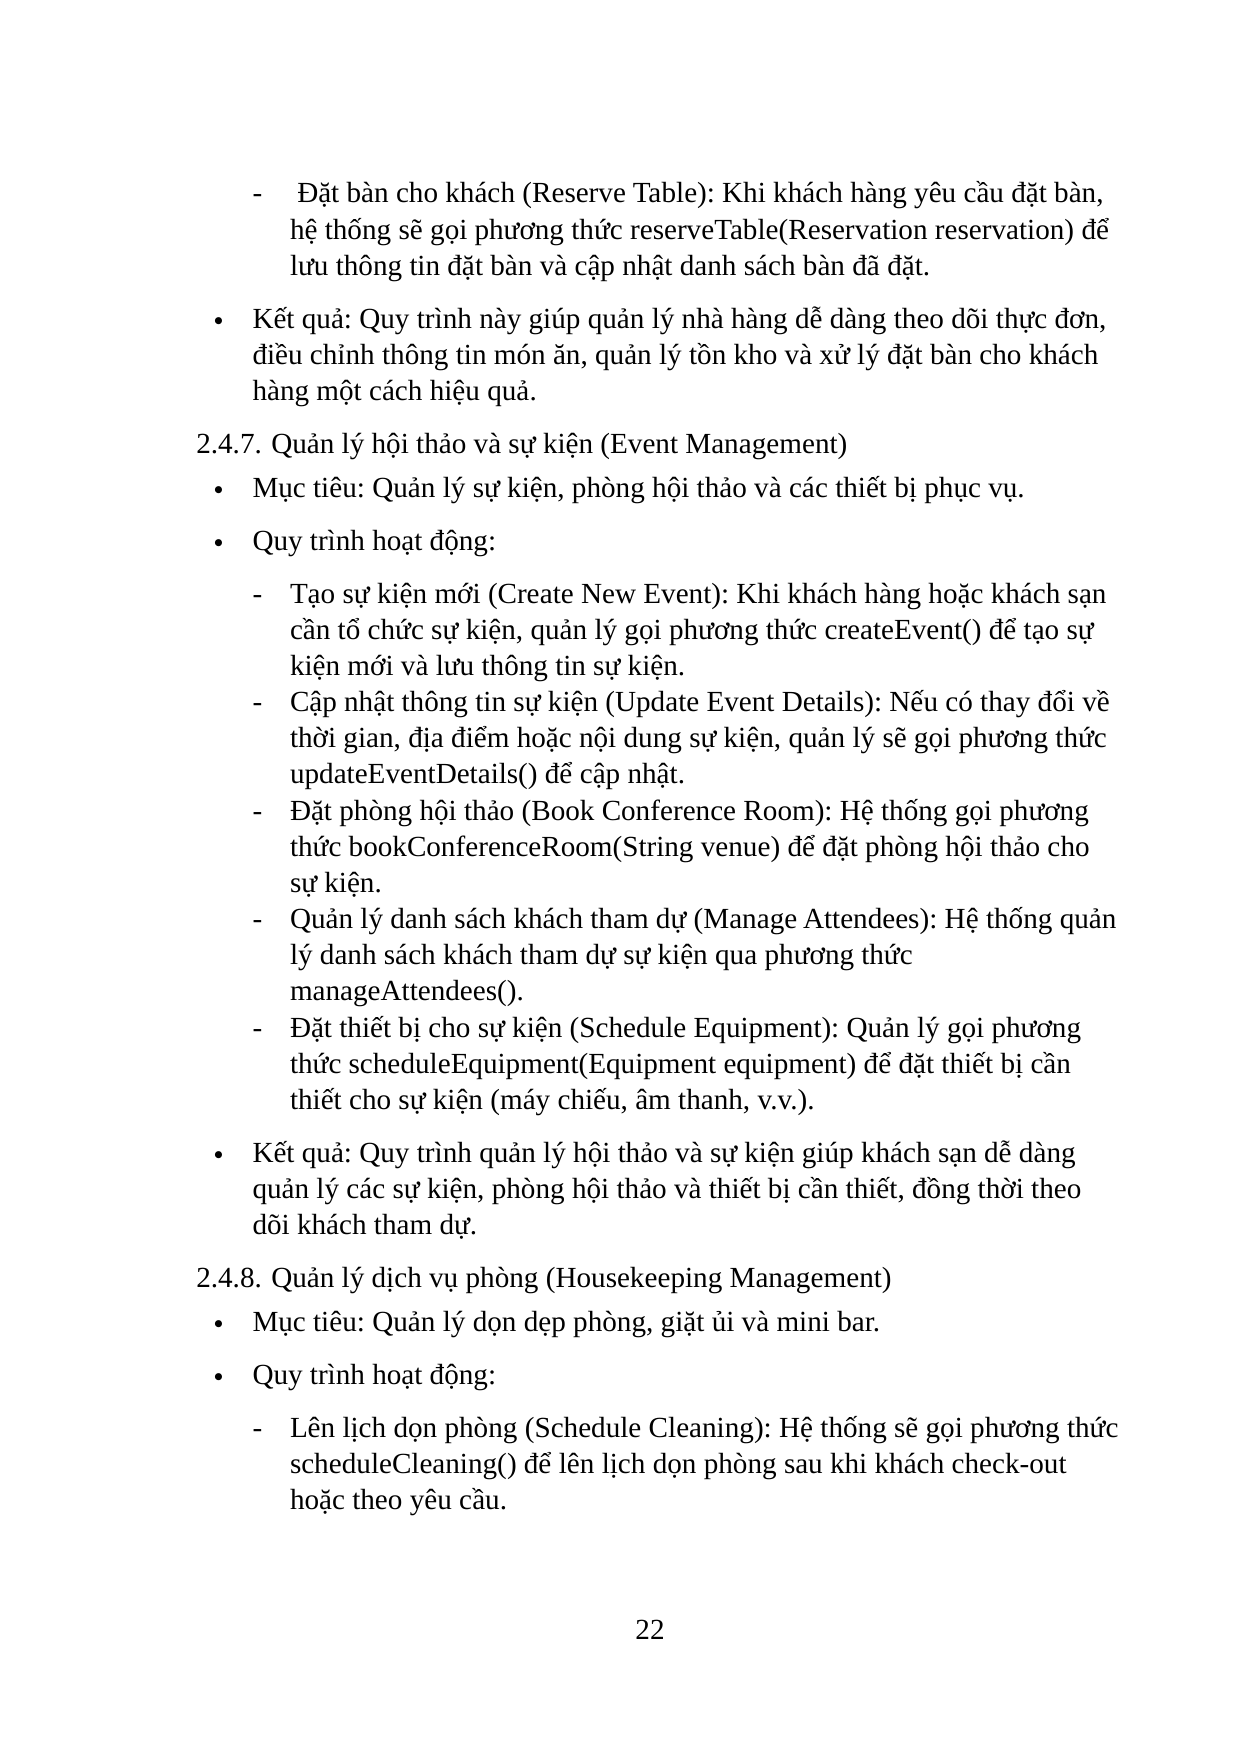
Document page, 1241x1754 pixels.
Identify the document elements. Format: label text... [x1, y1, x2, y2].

subtitle Quản lý hội thảo và sự kiện (Event Management) [196, 426, 1122, 459]
list Kết quả: Quy trình này giúp quản lý nhà hàng dễ dàng theo dõi thực đơn, điều chỉnh thông tin món ăn, quản lý tồn kho và xử lý đặt bàn cho khách hàng một cách hiệu quả. [215, 301, 1122, 407]
list Mục tiêu: Quản lý sự kiện, phòng hội thảo và các thiết bị phục vụ. [215, 470, 1122, 504]
list Mục tiêu: Quản lý dọn dẹp phòng, giặt ủi và mini bar. [215, 1304, 1122, 1338]
list Lên lịch dọn phòng (Schedule Cleaning): Hệ thống sẽ gọi phương thức scheduleCleaning() để lên lịch dọn phòng sau khi khách check-out hoặc theo yêu cầu. [252, 1410, 1122, 1516]
list Quản lý danh sách khách tham dự (Manage Attendees): Hệ thống quản lý danh sách khách tham dự sự kiện qua phương thức manageAttendees(). [252, 901, 1122, 1007]
list Đặt bàn cho khách (Reserve Table): Khi khách hàng yêu cầu đặt bàn, hệ thống sẽ gọi phương thức reserveTable(Reservation reservation) để lưu thông tin đặt bàn và cập nhật danh sách bàn đã đặt. [252, 176, 1122, 281]
list Cập nhật thông tin sự kiện (Update Event Details): Nếu có thay đổi về thời gian, địa điểm hoặc nội dung sự kiện, quản lý sẽ gọi phương thức updateEventDetails() để cập nhật. [252, 684, 1122, 790]
list Tạo sự kiện mới (Create New Event): Khi khách hàng hoặc khách sạn cần tổ chức sự kiện, quản lý gọi phương thức createEvent() để tạo sự kiện mới và lưu thông tin sự kiện. [252, 576, 1122, 682]
list Quy trình hoạt động: [215, 523, 1122, 557]
list Đặt phòng hội thảo (Book Conference Room): Hệ thống gọi phương thức bookConferenceRoom(String venue) để đặt phòng hội thảo cho sự kiện. [252, 793, 1122, 899]
list Kết quả: Quy trình quản lý hội thảo và sự kiện giúp khách sạn dễ dàng quản lý các sự kiện, phòng hội thảo và thiết bị cần thiết, đồng thời theo dõi khách tham dự. [215, 1135, 1122, 1241]
list Quy trình hoạt động: [215, 1357, 1122, 1391]
list Đặt thiết bị cho sự kiện (Schedule Equipment): Quản lý gọi phương thức scheduleEquipment(Equipment equipment) để đặt thiết bị cần thiết cho sự kiện (máy chiếu, âm thanh, v.v.). [252, 1010, 1122, 1116]
subtitle Quản lý dịch vụ phòng (Housekeeping Management) [196, 1260, 1122, 1293]
